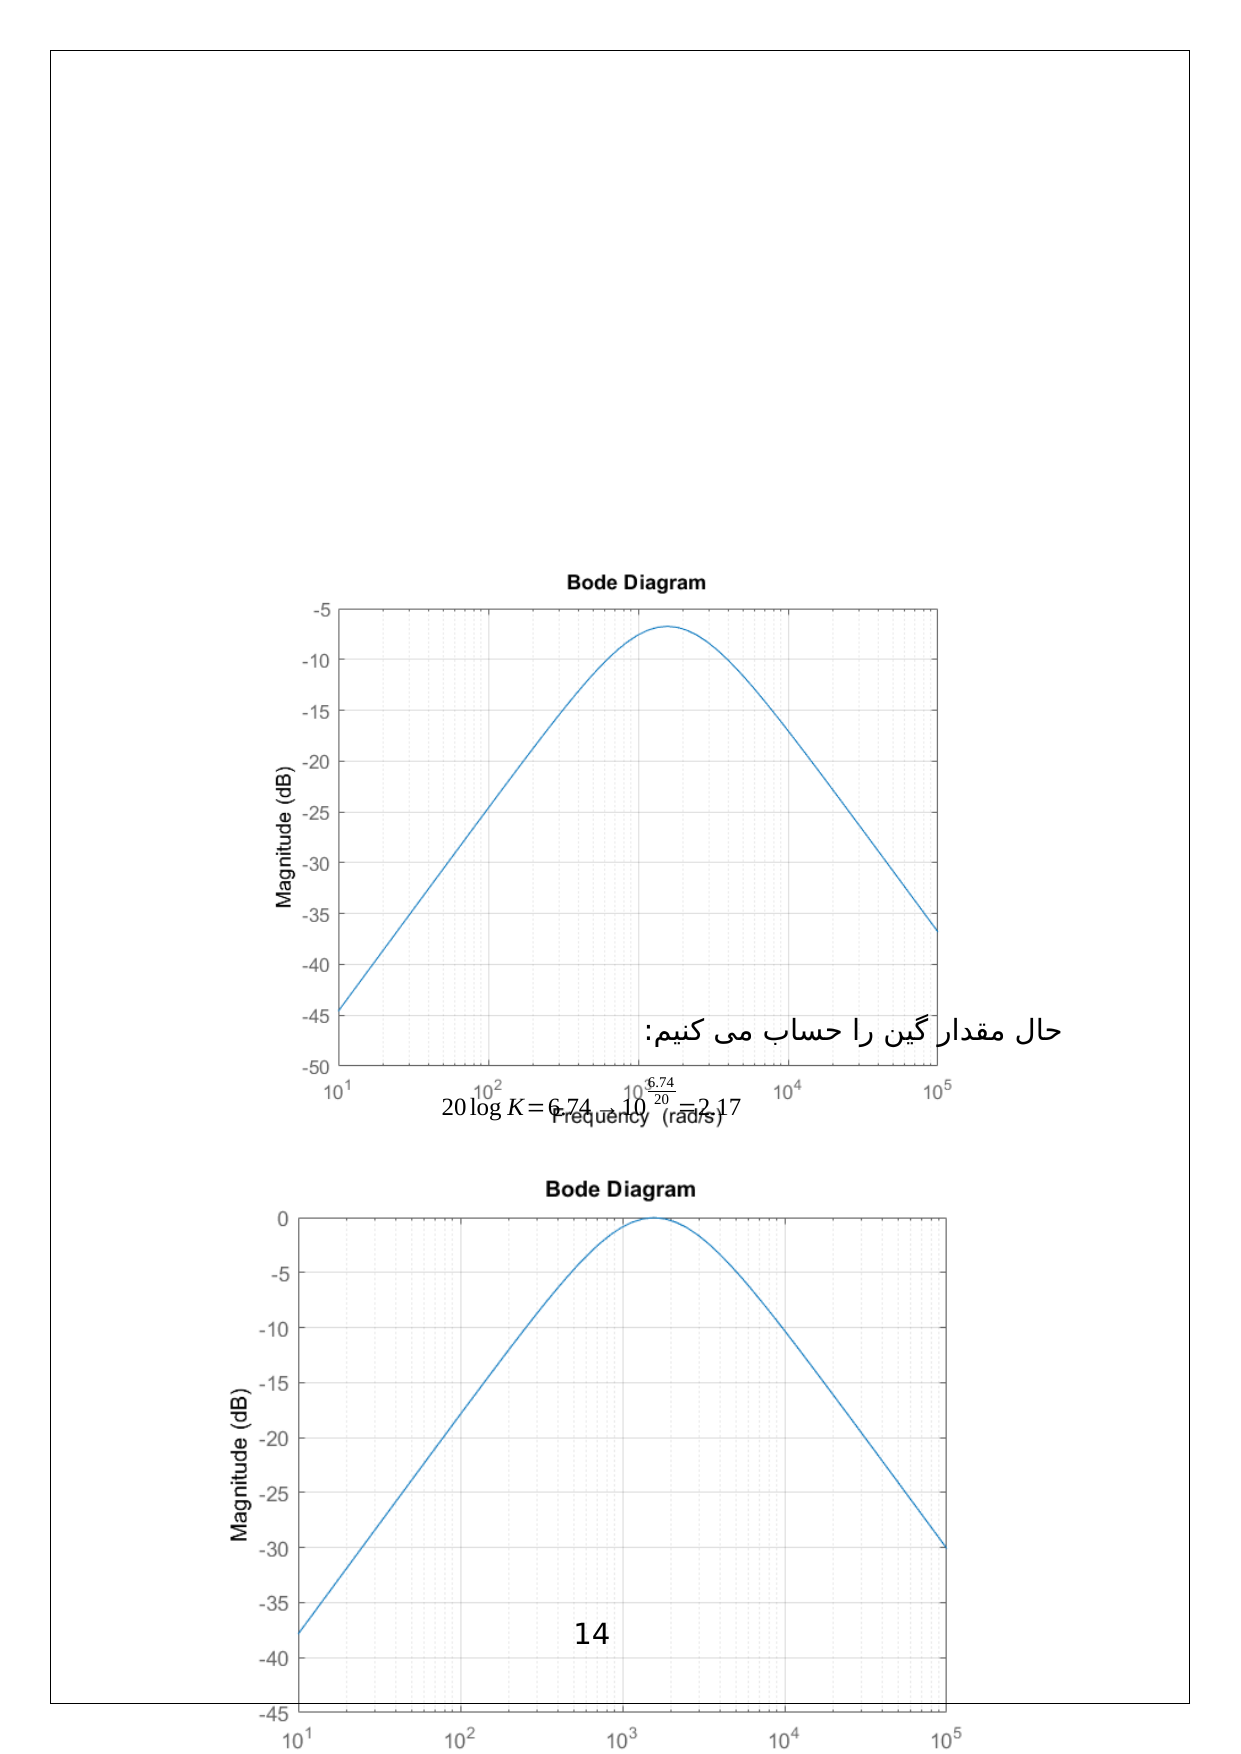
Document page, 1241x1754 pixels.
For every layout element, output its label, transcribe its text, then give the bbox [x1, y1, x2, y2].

picture [168, 1140, 1028, 1703]
picture [218, 1048, 1013, 1132]
text حال مقدار گین را حساب می کنیم: [150, 1014, 1063, 1048]
picture [218, 537, 1013, 1014]
picture [168, 1704, 1028, 1754]
